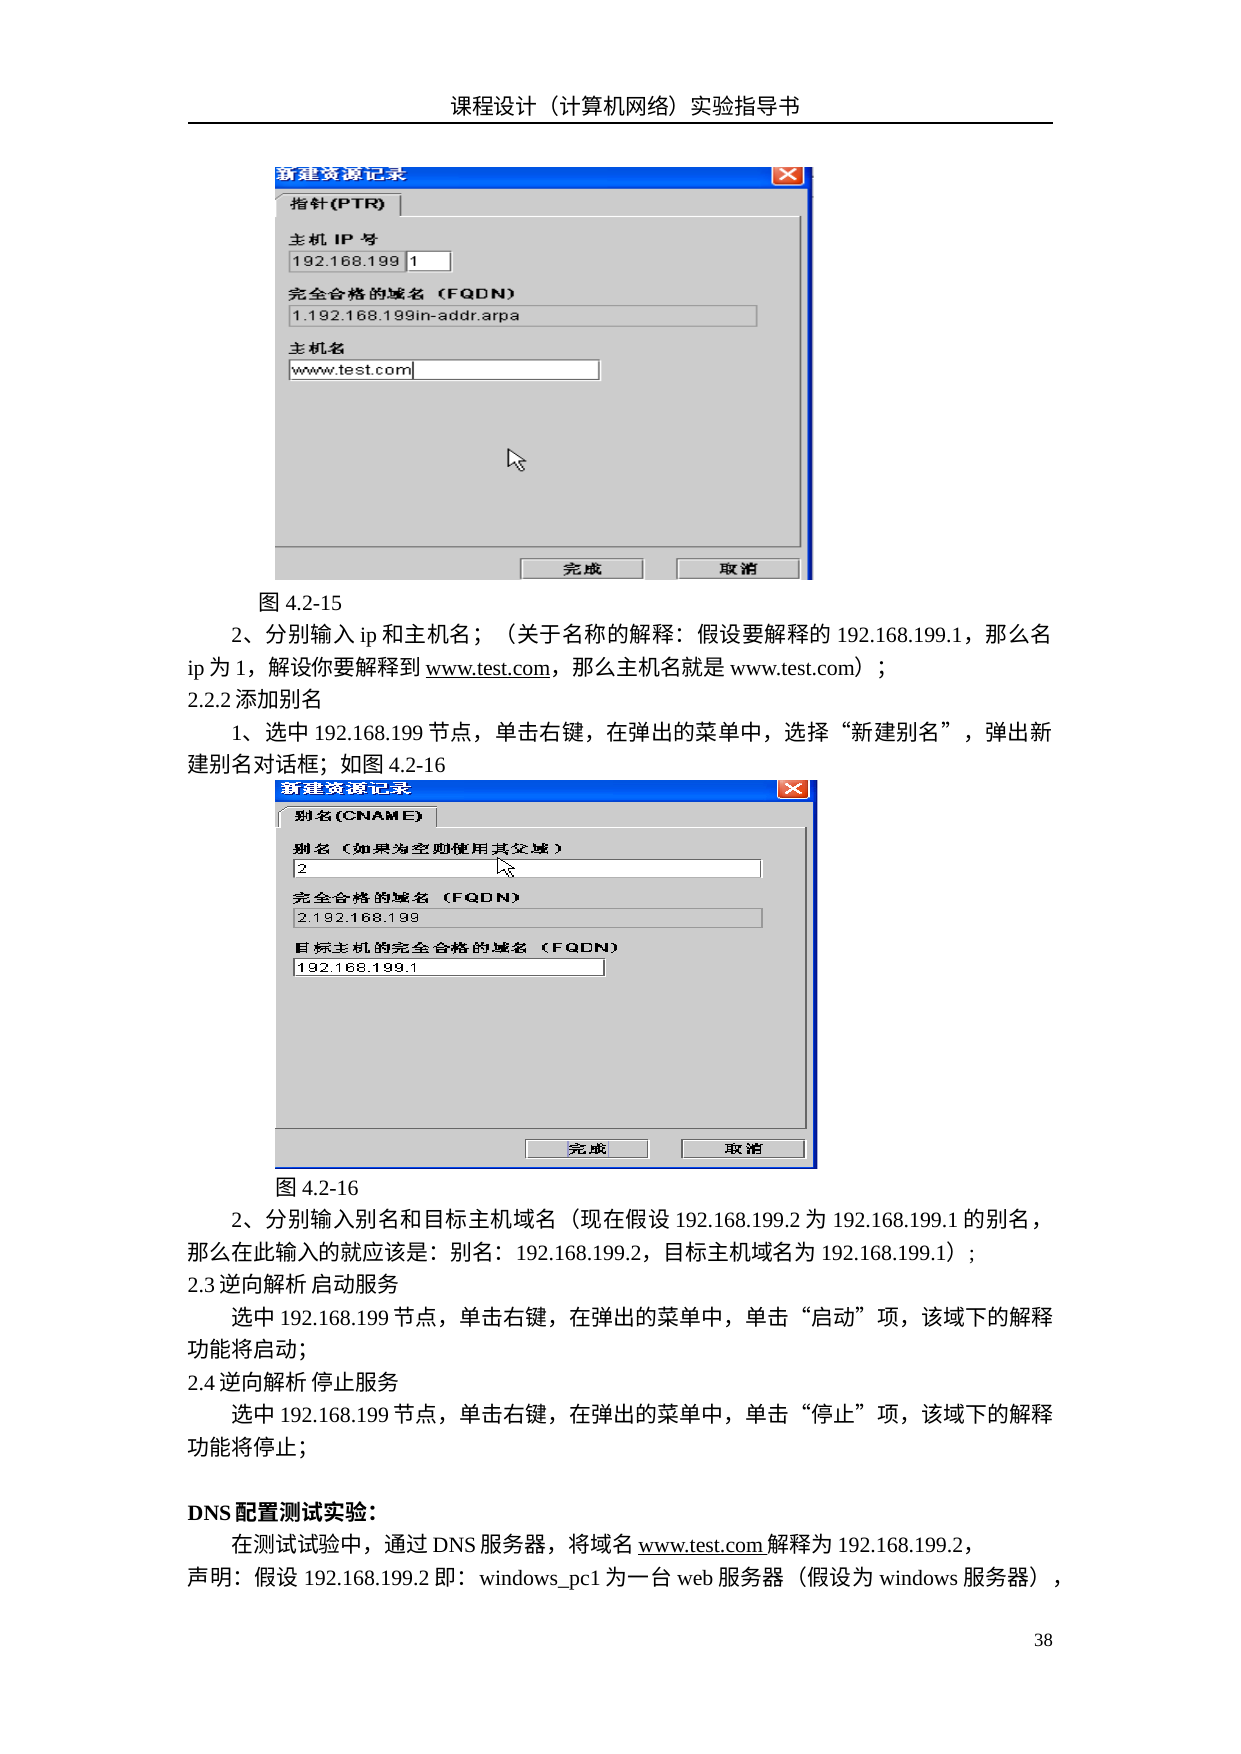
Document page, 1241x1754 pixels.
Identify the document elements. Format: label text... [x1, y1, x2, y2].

picture [275, 780, 818, 1169]
text 图 4.2-15 [187, 584, 1053, 617]
text 选中192.168.199节点，单击右键，在弹出的菜单中，单击“停止”项，该域下的解释功能将停止； [187, 1397, 1053, 1462]
text 添加别名 [187, 682, 1053, 714]
text 图 4.2-16 [187, 1169, 1053, 1202]
text 1、选中192.168.199节点，单击右键，在弹出的菜单中，选择“新建别名”，弹出新建别名对话框；如图4.2-16 [187, 714, 1053, 779]
text DNS配置测试实验： [187, 1494, 1053, 1527]
text 2.3逆向解析 启动服务 [187, 1267, 1053, 1299]
picture [275, 167, 814, 580]
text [187, 1559, 1053, 1592]
text 在测试试验中，通过DNS服务器，将域名www.test.com解释为192.168.199.2， [187, 1527, 1053, 1559]
text 2、分别输入ip和主机名；（关于名称的解释：假设要解释的192.168.199.1，那么名ip为1，解设你要解释到www.test.com，那么主机名就是www.test.com）； [187, 617, 1053, 682]
text 2.4逆向解析 停止服务 [187, 1364, 1053, 1397]
text 2、分别输入别名和目标主机域名（现在假设192.168.199.2为192.168.199.1的别名，那么在此输入的就应该是：别名：192.168.199.2，目标主机域名为192.168.199.1）; [187, 1202, 1053, 1267]
text 选中192.168.199节点，单击右键，在弹出的菜单中，单击“启动”项，该域下的解释功能将启动； [187, 1299, 1053, 1364]
